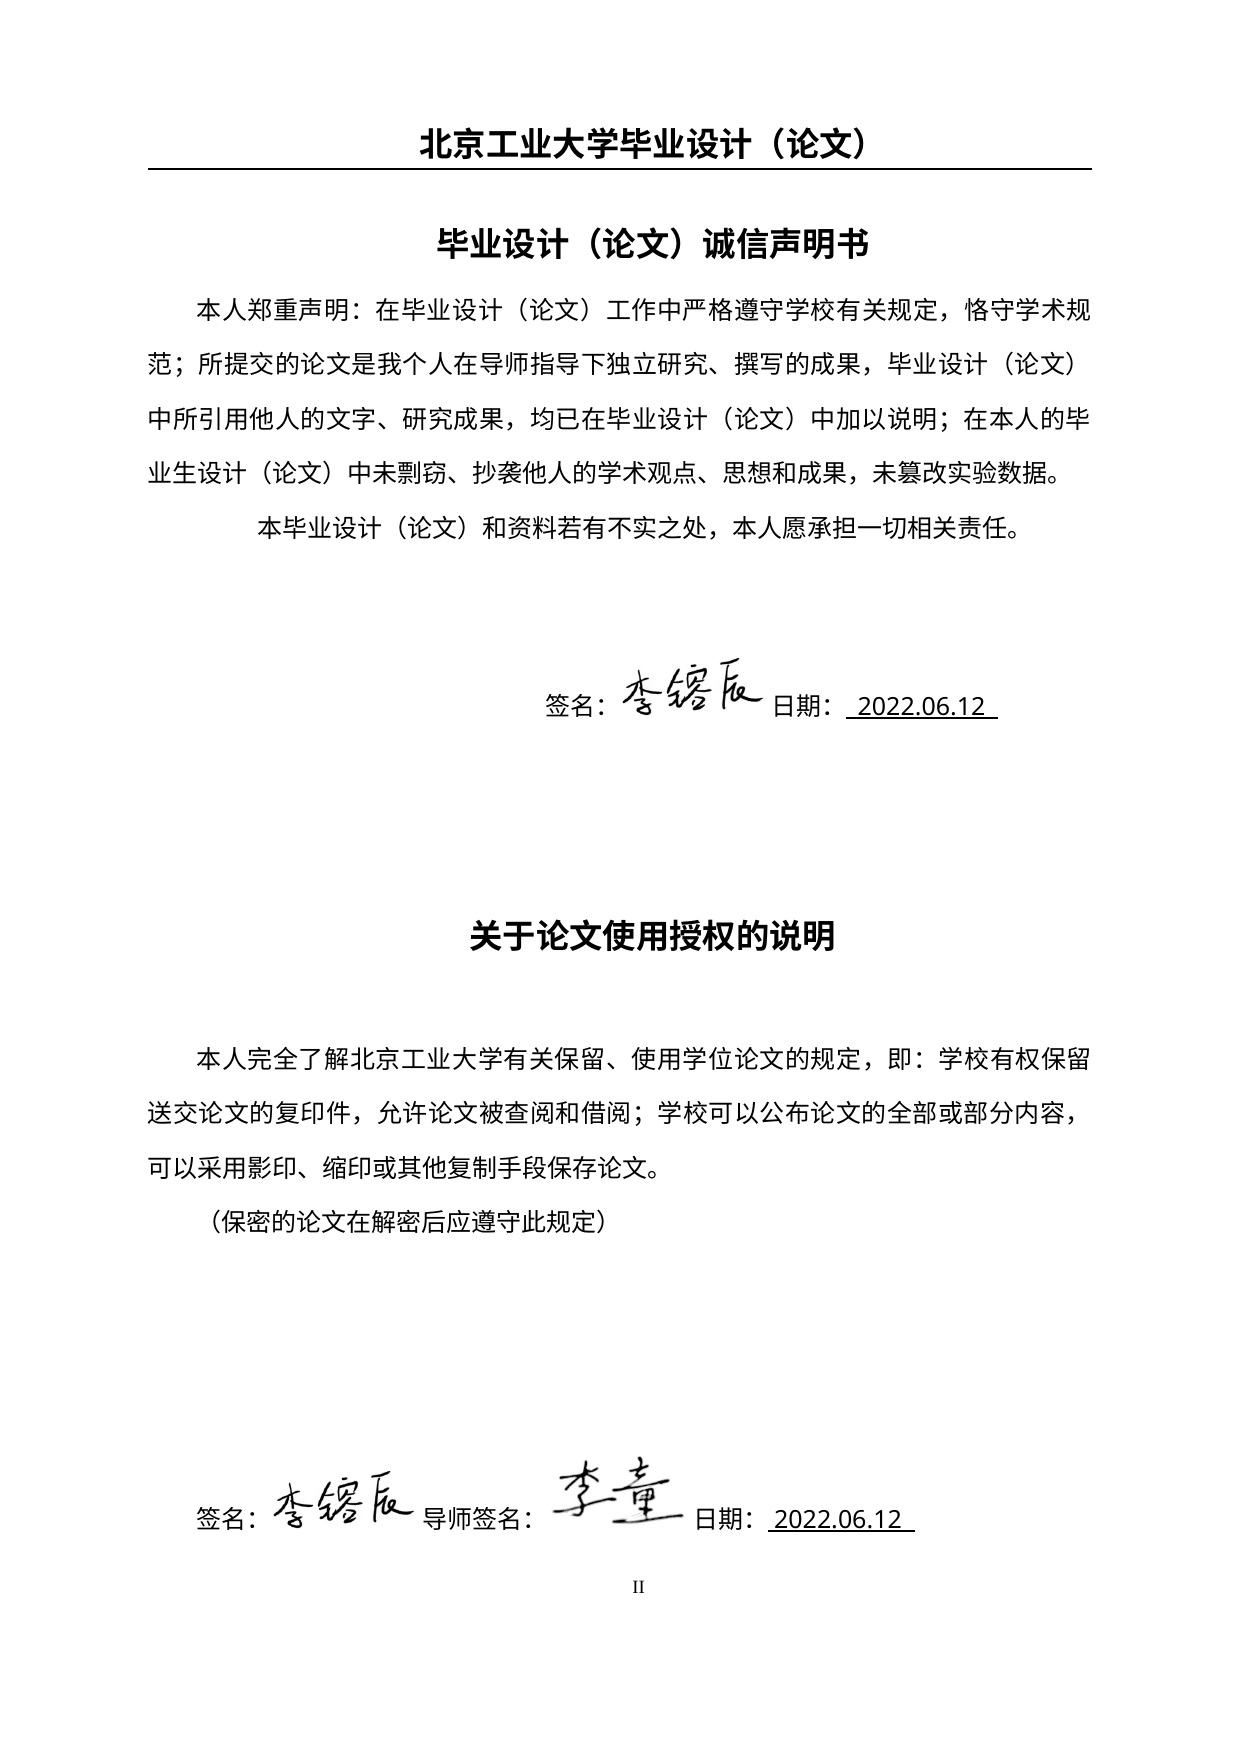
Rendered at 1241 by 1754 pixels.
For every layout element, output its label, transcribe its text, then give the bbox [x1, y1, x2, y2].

text 本人郑重声明：在毕业设计（论文）工作中严格遵守学校有关规定，恪守学术规范；所提交的论文是我个人在导师指导下独立研究、撰写的成果，毕业设计（论文）中所引用他人的文字、研究成果，均已在毕业设计（论文）中加以说明；在本人的毕业生设计（论文）中未剽窃、抄袭他人的学术观点、思想和成果，未篡改实验数据。 [148, 291, 1092, 490]
text 签名： 导师签名： 日期： 2022.06.12 [148, 1448, 1092, 1535]
text 毕业设计（论文）诚信声明书 [148, 218, 1092, 266]
text 本毕业设计（论文）和资料若有不实之处，本人愿承担一切相关责任。 [148, 508, 1092, 544]
picture [547, 1448, 688, 1529]
text 本人完全了解北京工业大学有关保留、使用学位论文的规定，即：学校有权保留送交论文的复印件，允许论文被查阅和借阅；学校可以公布论文的全部或部分内容，可以采用影印、缩印或其他复制手段保存论文。 [148, 1039, 1092, 1184]
text 关于论文使用授权的说明 [148, 909, 1092, 958]
text （保密的论文在解密后应遵守此规定） [148, 1202, 1092, 1239]
picture [619, 658, 766, 716]
picture [271, 1471, 418, 1529]
text 签名： 日期： 2022.06.12 [496, 658, 1092, 723]
